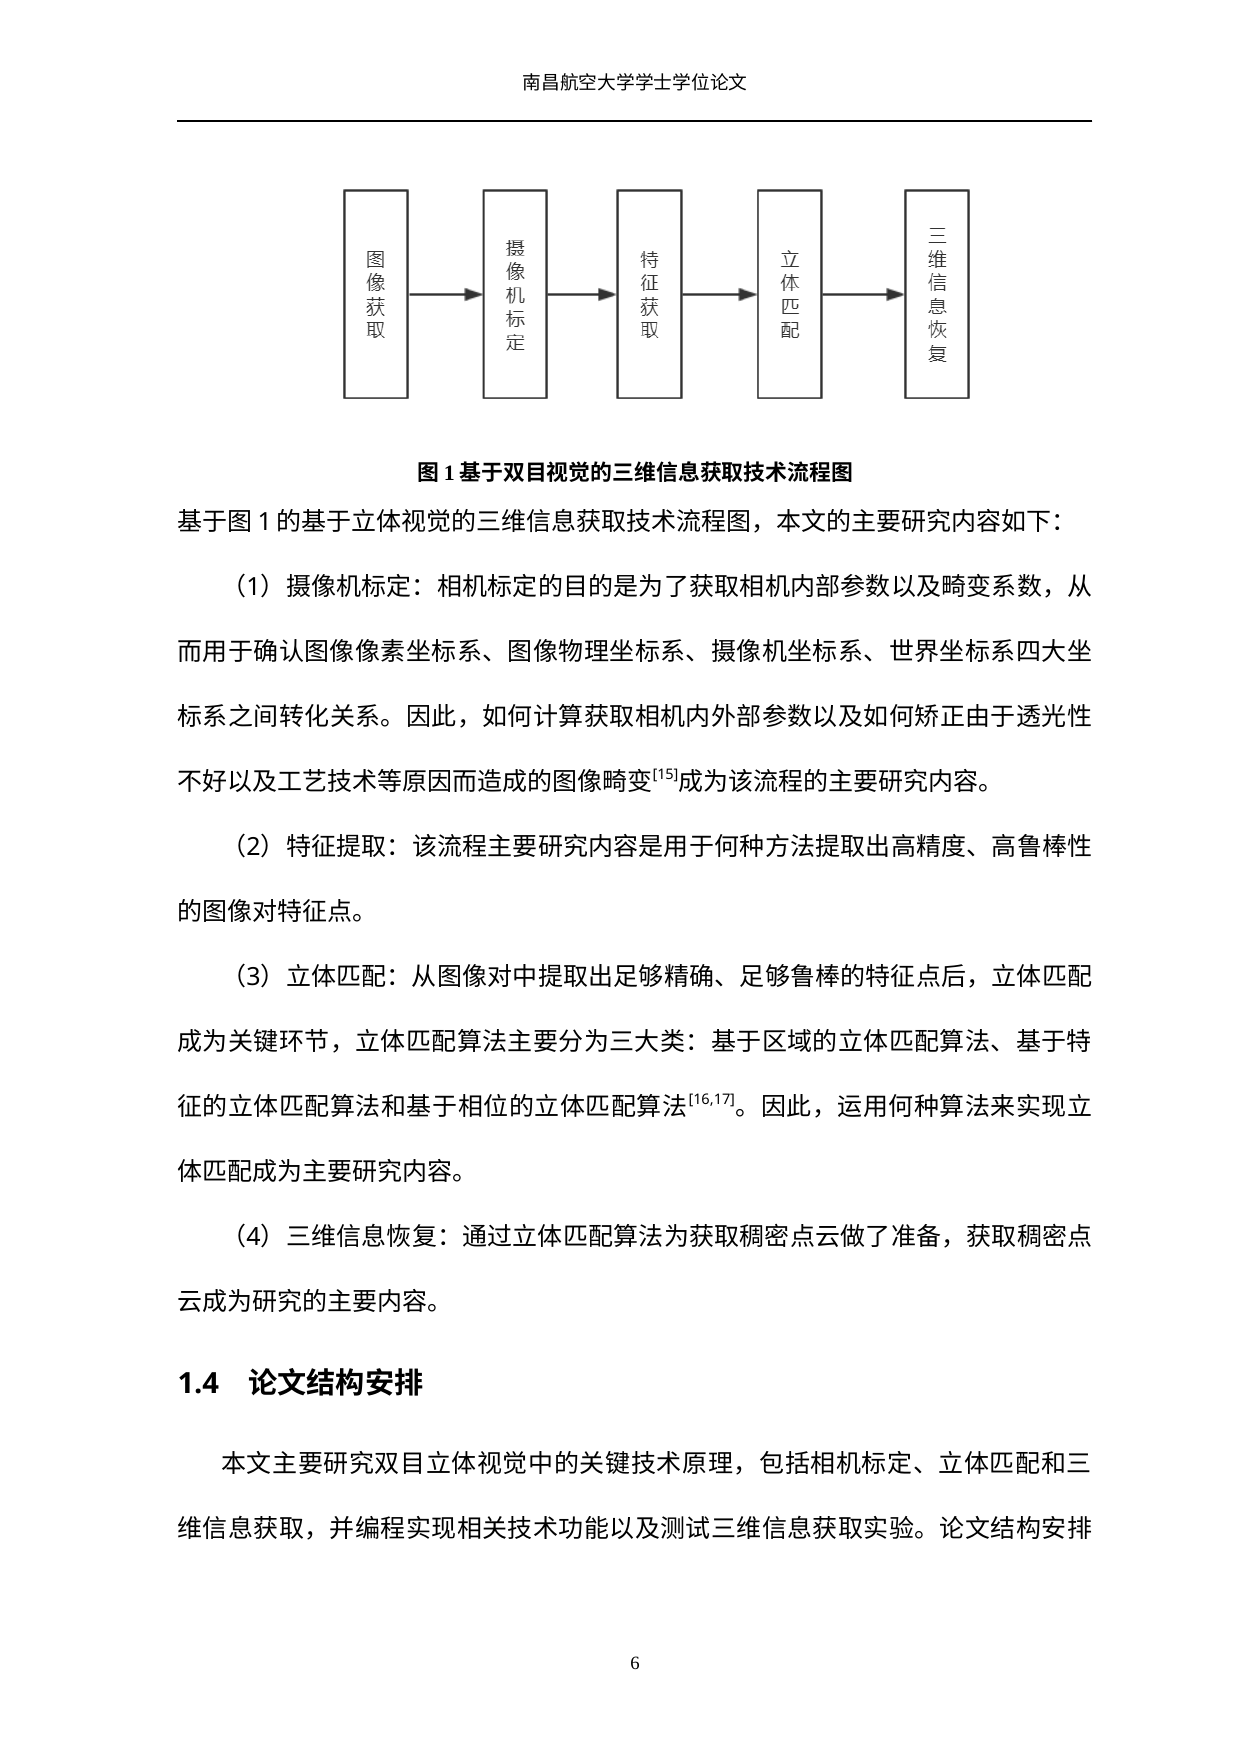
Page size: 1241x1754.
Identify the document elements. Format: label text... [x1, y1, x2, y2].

subtitle 1.4 论文结构安排 [177, 1348, 1092, 1413]
text 图 1基于双目视觉的三维信息获取技术流程图 [177, 454, 1092, 487]
text （1）摄像机标定：相机标定的目的是为了获取相机内部参数以及畸变系数，从而用于确认图像像素坐标系、图像物理坐标系、摄像机坐标系、世界坐标系四大坐标系之间转化关系。因此，如何计算获取相机内外部参数以及如何矫正由于透光性不好以及工艺技术等原因而造成的图像畸变[15]成为该流程的主要研究内容。 [177, 552, 1092, 812]
picture [310, 162, 1004, 430]
text （4）三维信息恢复：通过立体匹配算法为获取稠密点云做了准备，获取稠密点云成为研究的主要内容。 [177, 1202, 1092, 1332]
text （3）立体匹配：从图像对中提取出足够精确、足够鲁棒的特征点后，立体匹配成为关键环节，立体匹配算法主要分为三大类：基于区域的立体匹配算法、基于特征的立体匹配算法和基于相位的立体匹配算法[16,17]。因此，运用何种算法来实现立体匹配成为主要研究内容。 [177, 942, 1092, 1202]
text 基于图1的基于立体视觉的三维信息获取技术流程图，本文的主要研究内容如下： [177, 487, 1092, 552]
text （2）特征提取：该流程主要研究内容是用于何种方法提取出高精度、高鲁棒性的图像对特征点。 [177, 812, 1092, 942]
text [177, 1429, 1092, 1559]
